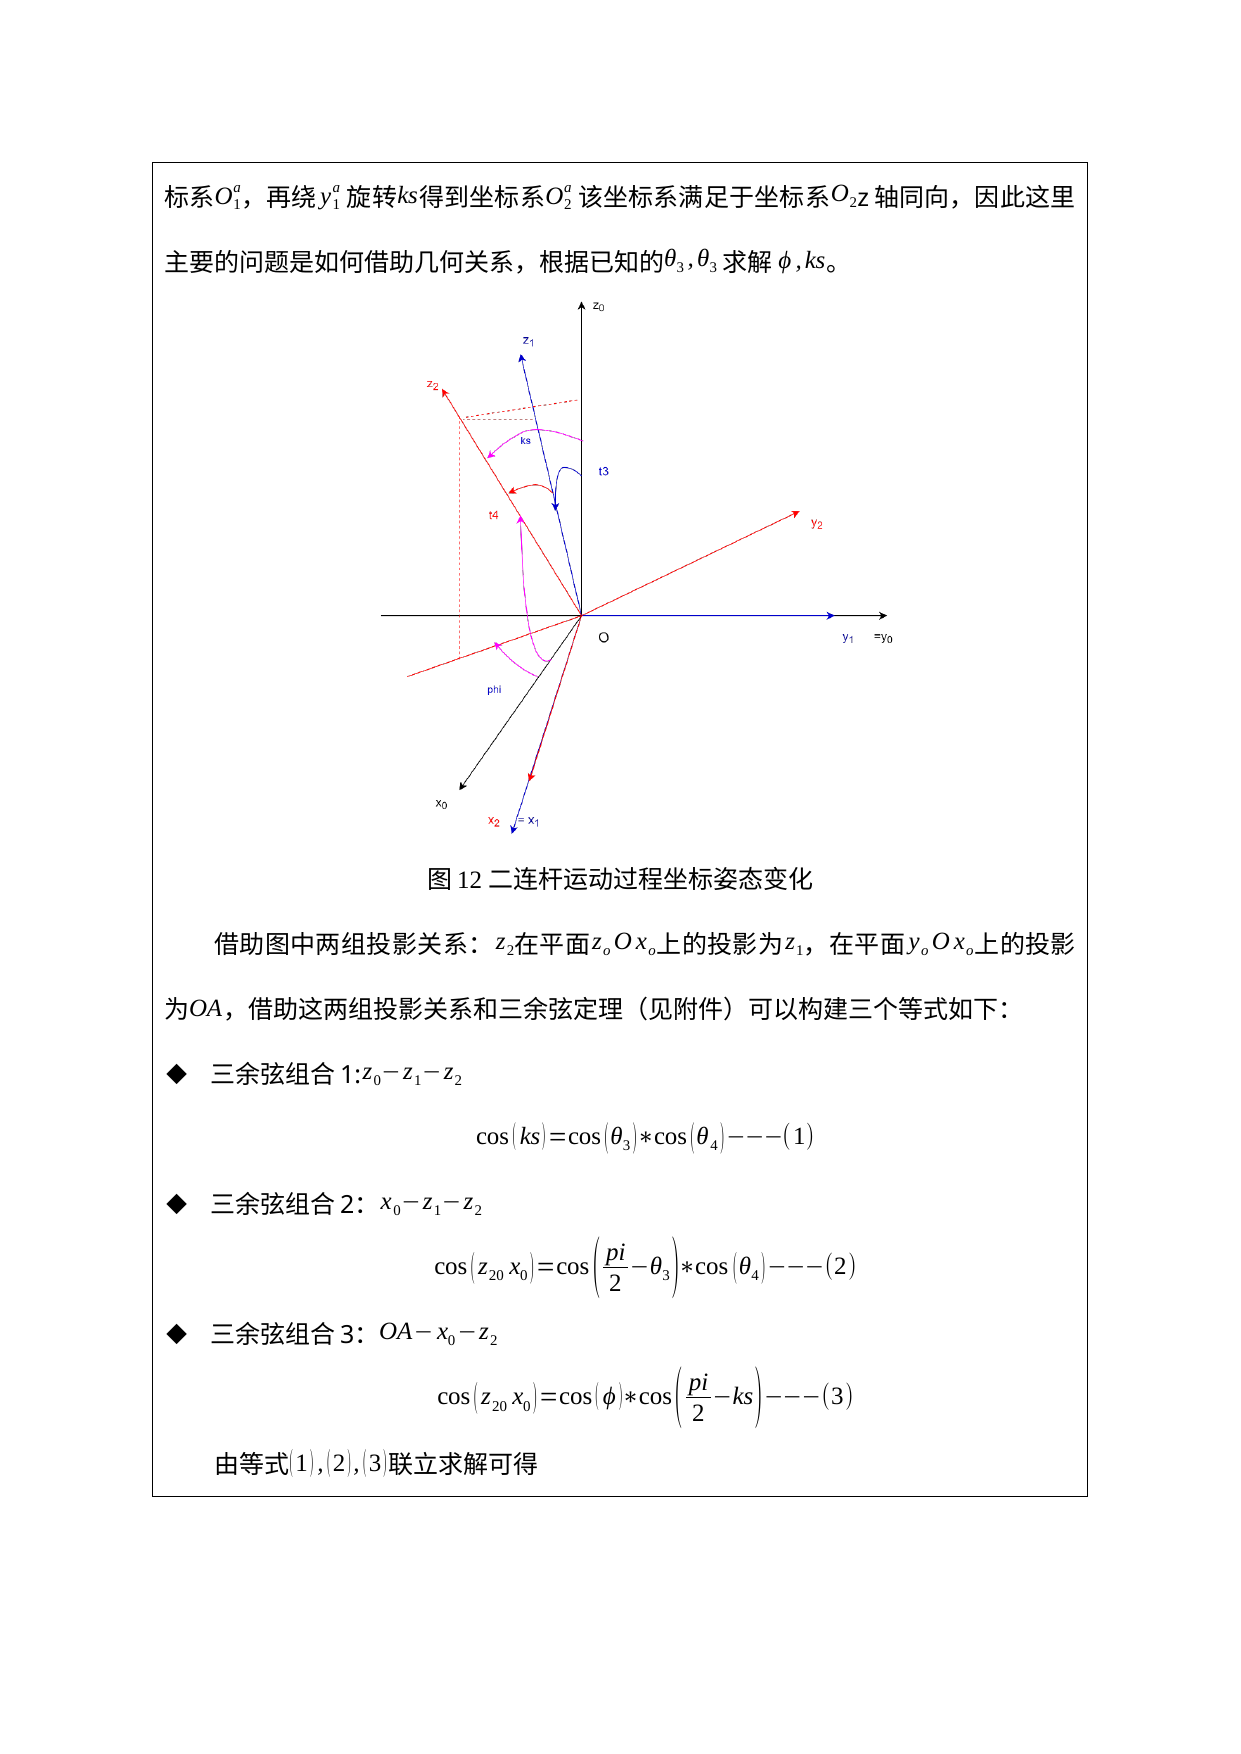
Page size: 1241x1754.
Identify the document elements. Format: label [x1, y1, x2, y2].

picture [380, 293, 910, 841]
table_cell [153, 163, 1087, 1496]
